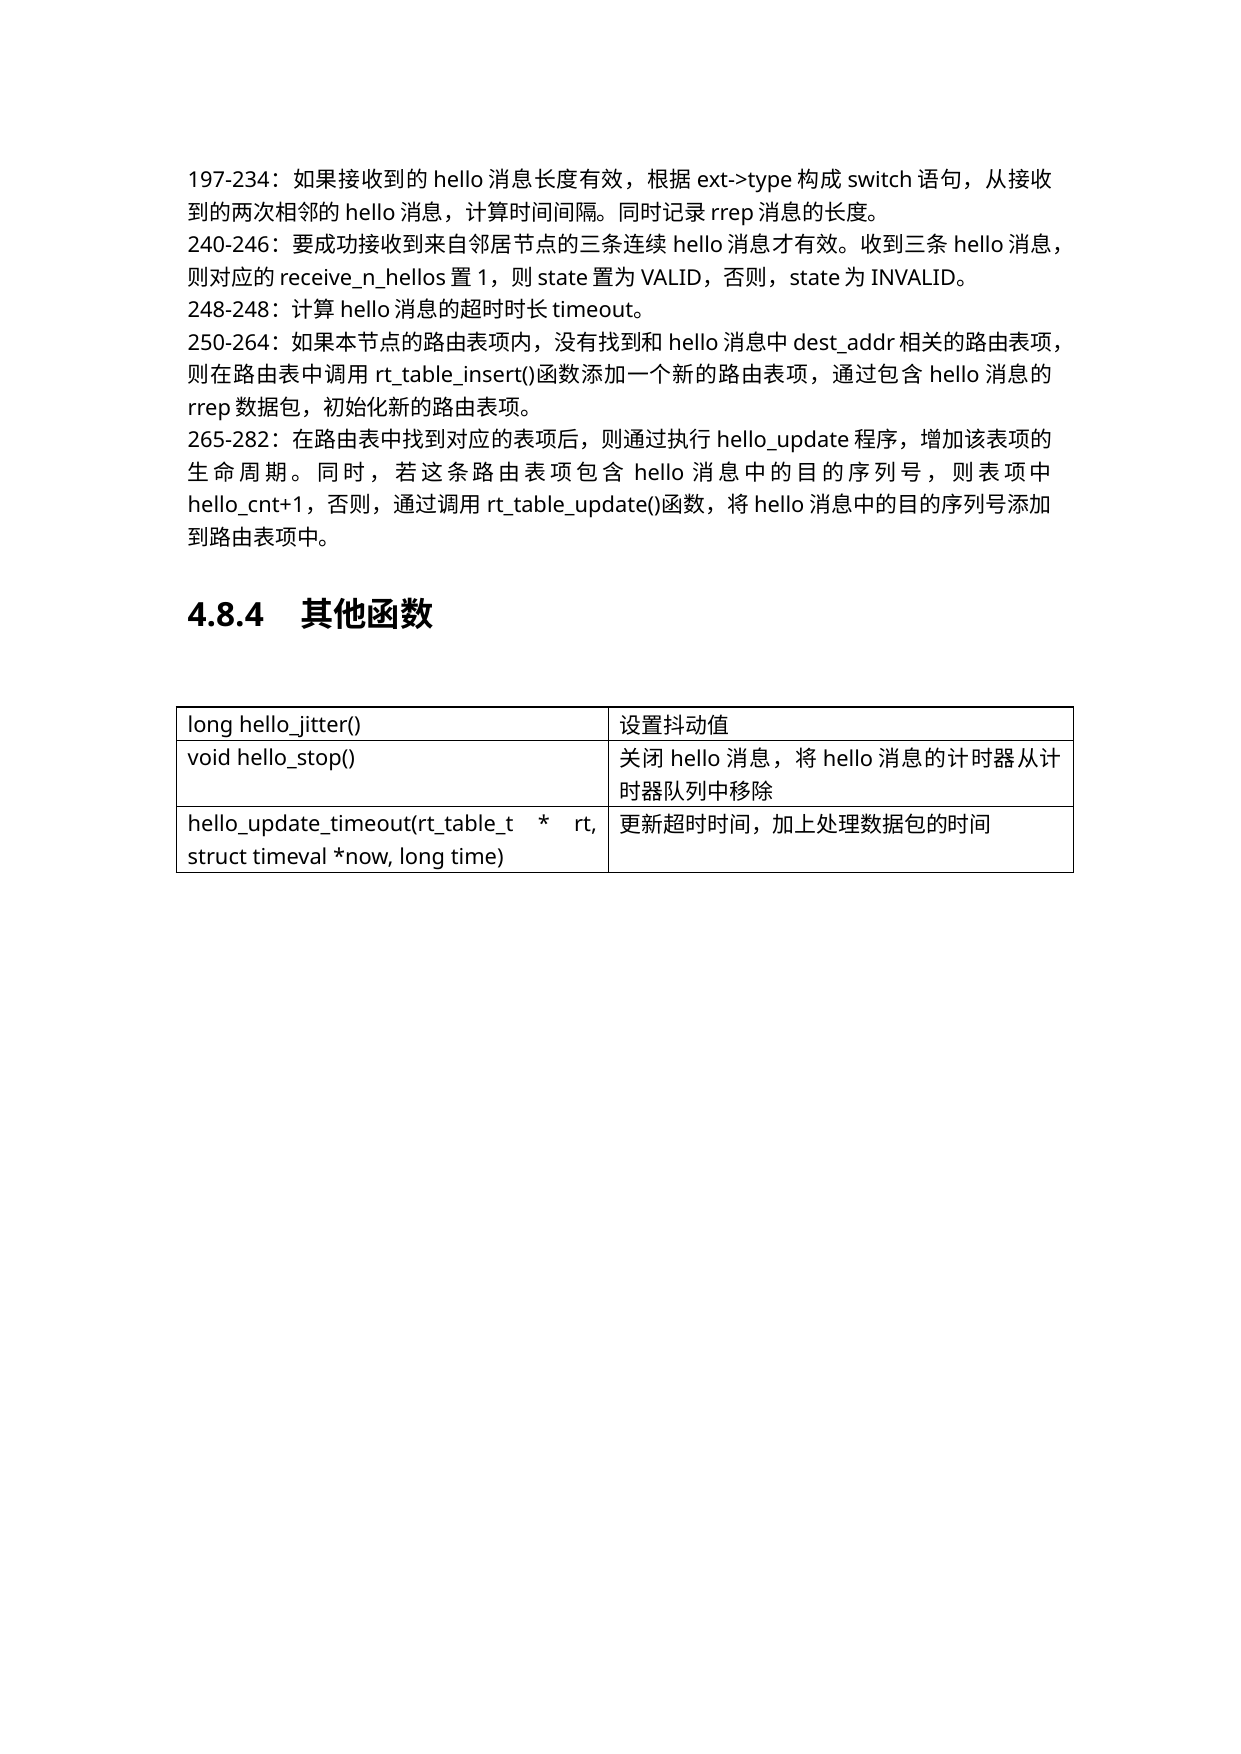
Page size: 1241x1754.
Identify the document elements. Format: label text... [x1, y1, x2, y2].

text 250-264：如果本节点的路由表项内，没有找到和hello消息中dest_addr相关的路由表项，则在路由表中调用rt_table_insert()函数添加一个新的路由表项，通过包含hello消息的rrep数据包，初始化新的路由表项。 [187, 324, 1053, 422]
text 197-234：如果接收到的hello消息长度有效，根据ext->type构成switch语句，从接收到的两次相邻的hello消息，计算时间间隔。同时记录rrep消息的长度。 [187, 162, 1053, 227]
table_cell 更新超时时间，加上处理数据包的时间 [609, 807, 1073, 872]
table_cell void hello_stop() [177, 741, 608, 806]
text 248-248：计算hello消息的超时时长timeout。 [187, 292, 1053, 324]
text 240-246：要成功接收到来自邻居节点的三条连续hello消息才有效。收到三条hello消息，则对应的receive_n_hellos置1，则state置为VALID，否则，state为INVALID。 [187, 227, 1053, 292]
table_header long hello_jitter() [177, 708, 608, 740]
subtitle 其他函数 [187, 579, 1053, 644]
table_cell hello_update_timeout(rt_table_t * rt, struct timeval *now, long time) [177, 807, 608, 872]
table_header 设置抖动值 [609, 708, 1073, 740]
text 265-282：在路由表中找到对应的表项后，则通过执行hello_update程序，增加该表项的生命周期。同时，若这条路由表项包含hello消息中的目的序列号，则表项中hello_cnt+1，否则，通过调用rt_table_update()函数，将hello消息中的目的序列号添加到路由表项中。 [187, 422, 1053, 552]
table_cell 关闭hello消息，将hello消息的计时器从计时器队列中移除 [609, 741, 1073, 806]
